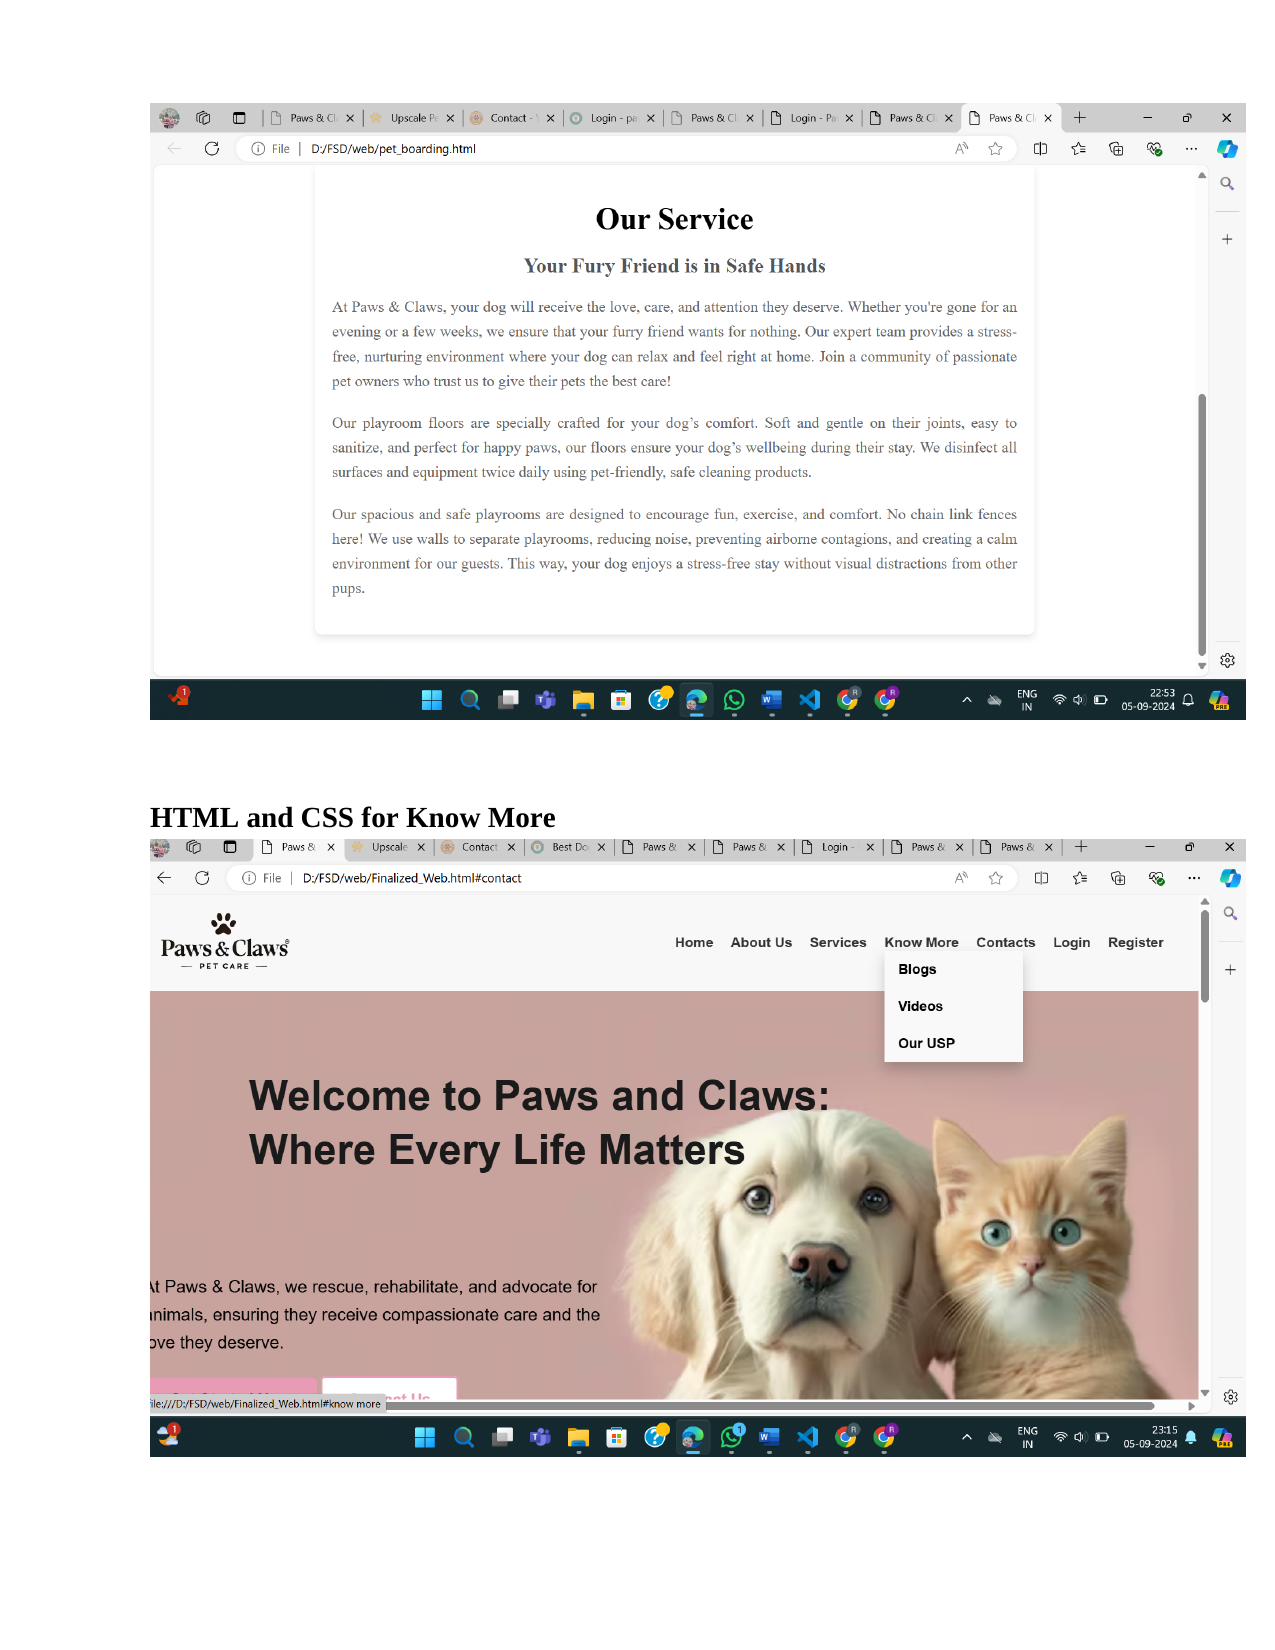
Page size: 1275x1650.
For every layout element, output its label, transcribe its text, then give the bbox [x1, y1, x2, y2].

picture [150, 103, 1246, 720]
picture [150, 839, 1246, 1457]
text HTML and CSS for Know More [150, 801, 1125, 834]
